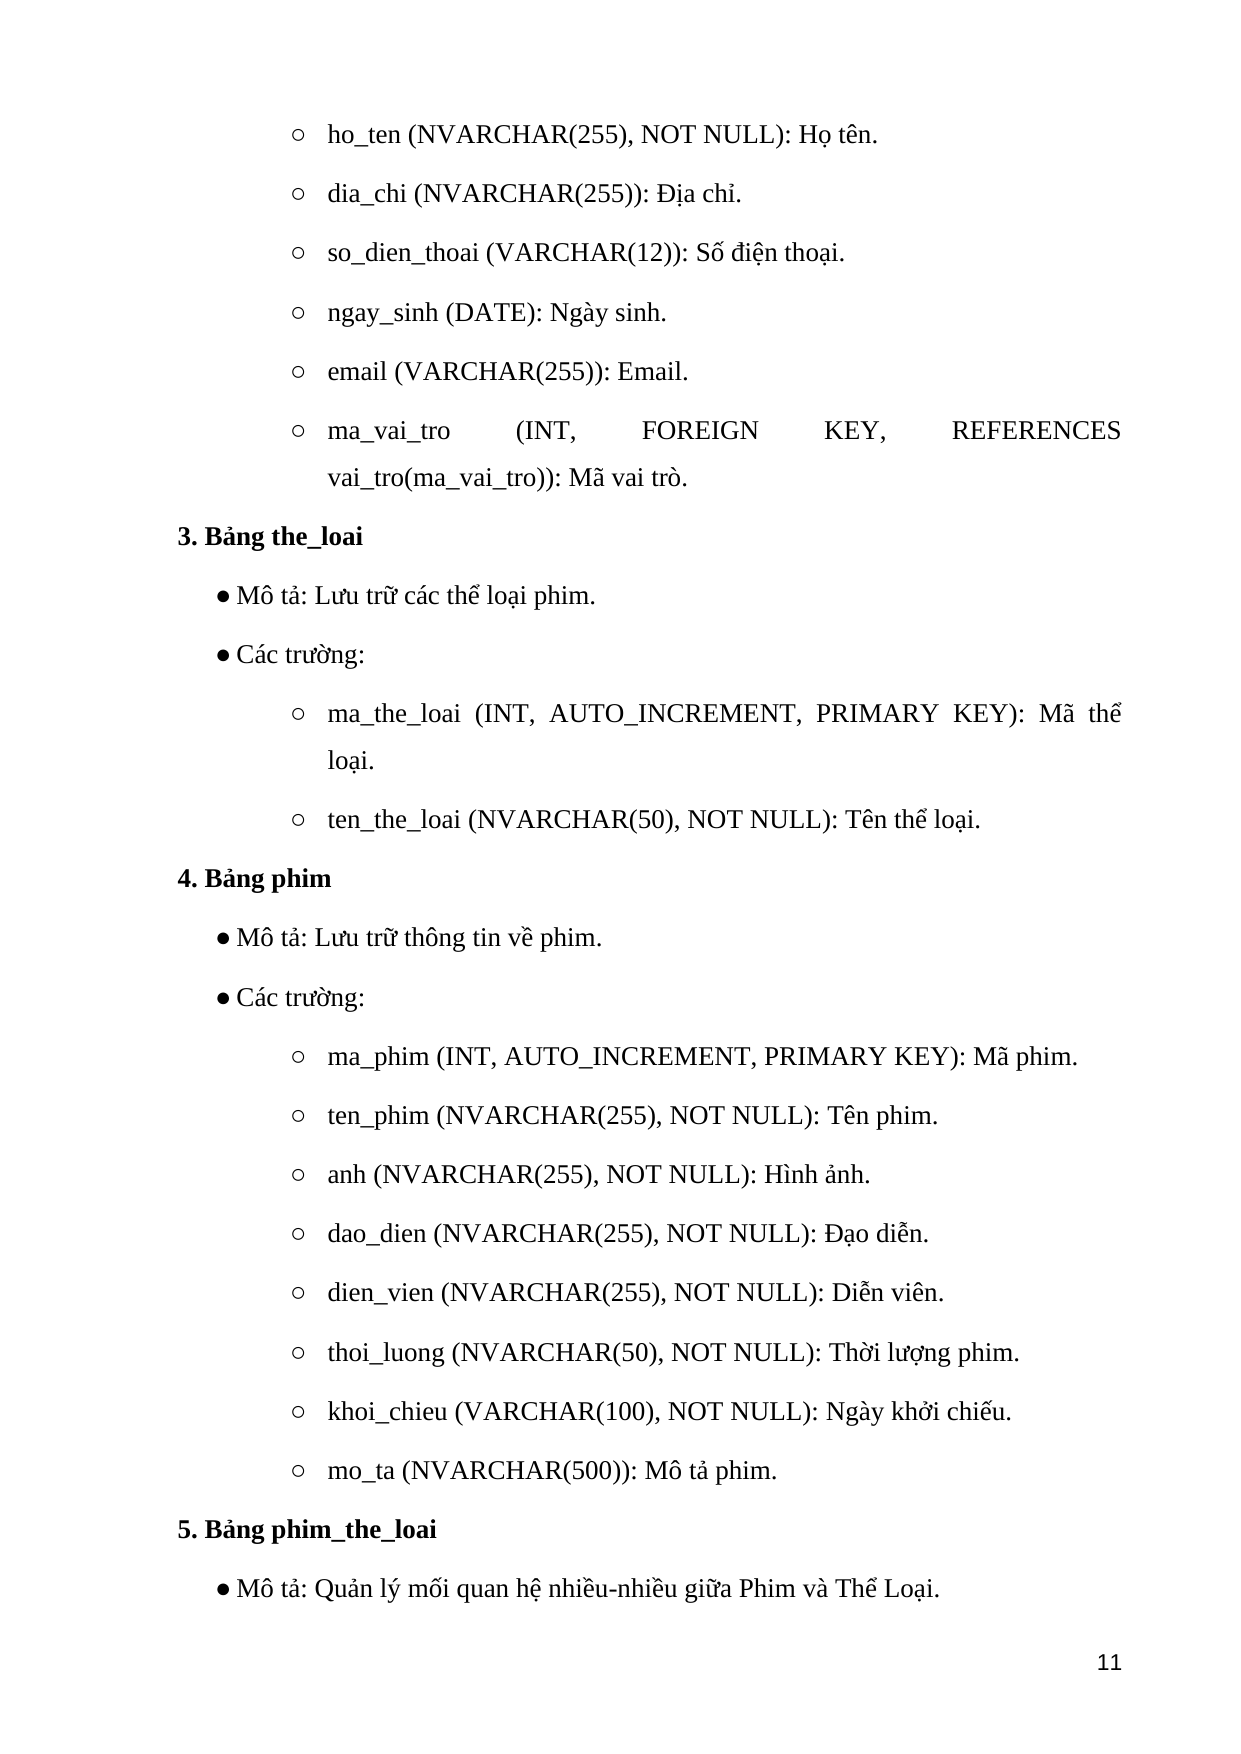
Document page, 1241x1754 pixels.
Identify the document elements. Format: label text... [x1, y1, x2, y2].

list email (VARCHAR(255)): Email. [290, 355, 1122, 386]
list ten_phim (NVARCHAR(255), NOT NULL): Tên phim. [290, 1099, 1122, 1130]
text 3. Bảng the_loai [177, 520, 1122, 551]
list khoi_chieu (VARCHAR(100), NOT NULL): Ngày khởi chiếu. [290, 1395, 1122, 1426]
list Mô tả: Quản lý mối quan hệ nhiều-nhiều giữa Phim và Thể Loại. [215, 1572, 1122, 1603]
list Mô tả: Lưu trữ thông tin về phim. [215, 921, 1122, 953]
list Các trường: [215, 638, 1122, 669]
list ten_the_loai (NVARCHAR(50), NOT NULL): Tên thể loại. [290, 803, 1122, 834]
list Mô tả: Lưu trữ các thể loại phim. [215, 579, 1122, 610]
list dien_vien (NVARCHAR(255), NOT NULL): Diễn viên. [290, 1276, 1122, 1308]
list thoi_luong (NVARCHAR(50), NOT NULL): Thời lượng phim. [290, 1336, 1122, 1367]
list dao_dien (NVARCHAR(255), NOT NULL): Đạo diễn. [290, 1217, 1122, 1248]
list ma_phim (INT, AUTO_INCREMENT, PRIMARY KEY): Mã phim. [290, 1040, 1122, 1071]
text 5. Bảng phim_the_loai [177, 1513, 1122, 1544]
list ngay_sinh (DATE): Ngày sinh. [290, 296, 1122, 327]
list ho_ten (NVARCHAR(255), NOT NULL): Họ tên. [290, 118, 1122, 149]
text 4. Bảng phim [177, 862, 1122, 893]
list so_dien_thoai (VARCHAR(12)): Số điện thoại. [290, 236, 1122, 268]
list ma_vai_tro (INT, FOREIGN KEY, REFERENCES vai_tro(ma_vai_tro)): Mã vai trò. [290, 414, 1122, 492]
list Các trường: [215, 981, 1122, 1012]
list dia_chi (NVARCHAR(255)): Địa chỉ. [290, 177, 1122, 208]
list ma_the_loai (INT, AUTO_INCREMENT, PRIMARY KEY): Mã thể loại. [290, 697, 1122, 775]
list mo_ta (NVARCHAR(500)): Mô tả phim. [290, 1454, 1122, 1485]
list anh (NVARCHAR(255), NOT NULL): Hình ảnh. [290, 1158, 1122, 1189]
